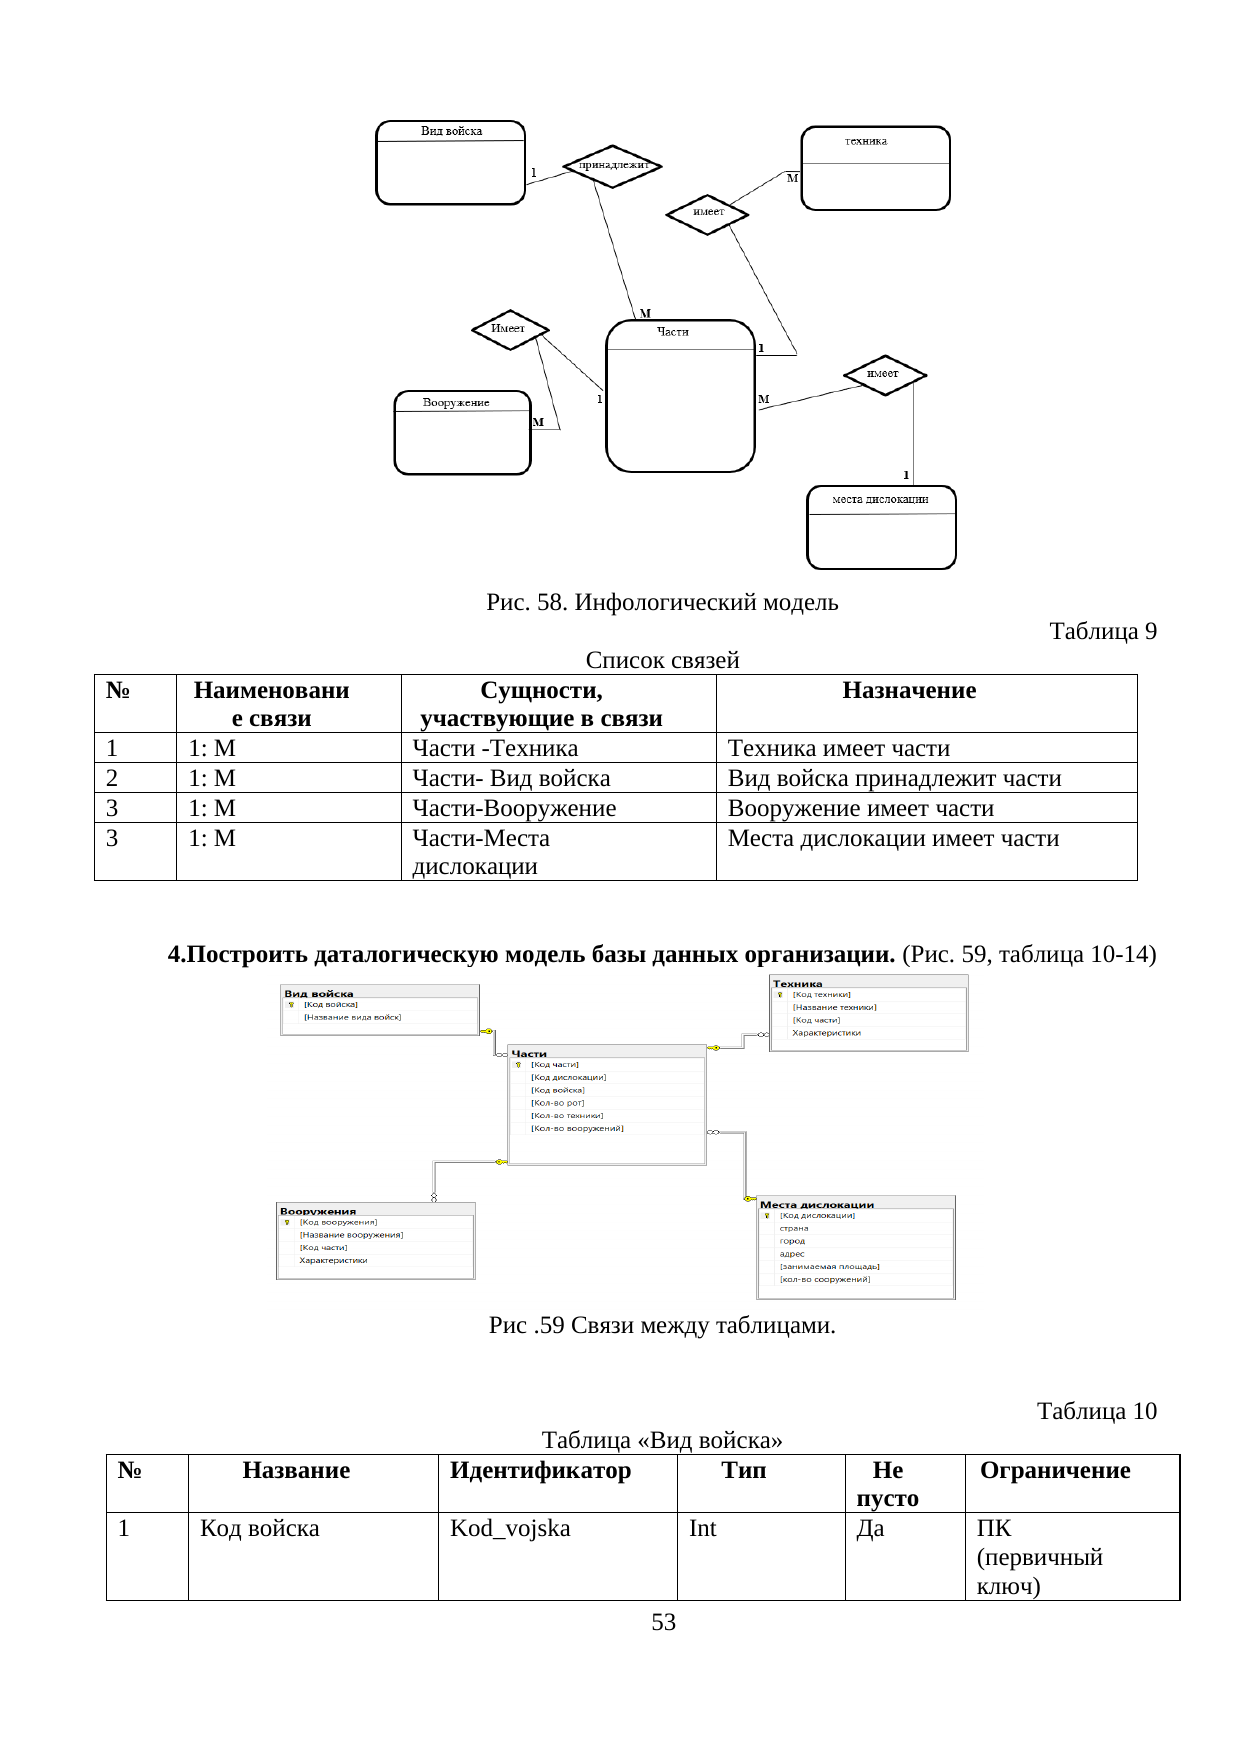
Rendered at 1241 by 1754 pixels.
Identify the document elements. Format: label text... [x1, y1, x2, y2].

text Рис. 58. Инфологический модель [94, 587, 1157, 616]
table_cell 1 [107, 1513, 188, 1599]
table_header Наименование связи [177, 675, 401, 732]
text Рис .59 Связи между таблицами. [94, 1310, 1157, 1339]
table_header Не пусто [846, 1455, 965, 1512]
table_cell Int [678, 1513, 845, 1599]
table_header Ограничение [966, 1455, 1179, 1512]
text Таблица 10 [94, 1396, 1157, 1425]
table_header № [95, 675, 176, 732]
table_header № [107, 1455, 188, 1512]
table_cell 1: М [177, 733, 401, 762]
table_cell Вооружение имеет части [717, 793, 1137, 822]
table_cell Вид войска принадлежит части [717, 763, 1137, 792]
table_cell Места дислокации имеет части [717, 823, 1137, 880]
picture [365, 112, 960, 588]
picture [266, 967, 985, 1310]
table_cell Части-Места дислокации [402, 823, 716, 880]
text Таблица 9 [94, 616, 1157, 645]
text Таблица «Вид войска» [94, 1425, 1157, 1454]
text 4.Построить даталогическую модель базы данных организации. (Рис. 59, таблица 10-14) [94, 939, 1157, 967]
table_cell 1: М [177, 793, 401, 822]
table_cell 3 [95, 793, 176, 822]
table_cell Части -Техника [402, 733, 716, 762]
table_cell Техника имеет части [717, 733, 1137, 762]
table_cell ПК (первичный ключ) [966, 1513, 1179, 1599]
table_cell Да [846, 1513, 965, 1599]
table_cell 1: М [177, 763, 401, 792]
table_header Название [189, 1455, 438, 1512]
table_header Идентификатор [439, 1455, 677, 1512]
table_cell Части-Вооружение [402, 793, 716, 822]
table_header Тип [678, 1455, 845, 1512]
table_header Сущности, участвующие в связи [402, 675, 716, 732]
table_cell Код войска [189, 1513, 438, 1599]
table_header Назначение [717, 675, 1137, 732]
table_cell Части- Вид войска [402, 763, 716, 792]
table_cell 1 [95, 733, 176, 762]
table_cell 2 [95, 763, 176, 792]
table_cell 1: М [177, 823, 401, 880]
text Список связей [94, 645, 1157, 674]
table_cell Kod_vojska [439, 1513, 677, 1599]
table_cell 3 [95, 823, 176, 880]
